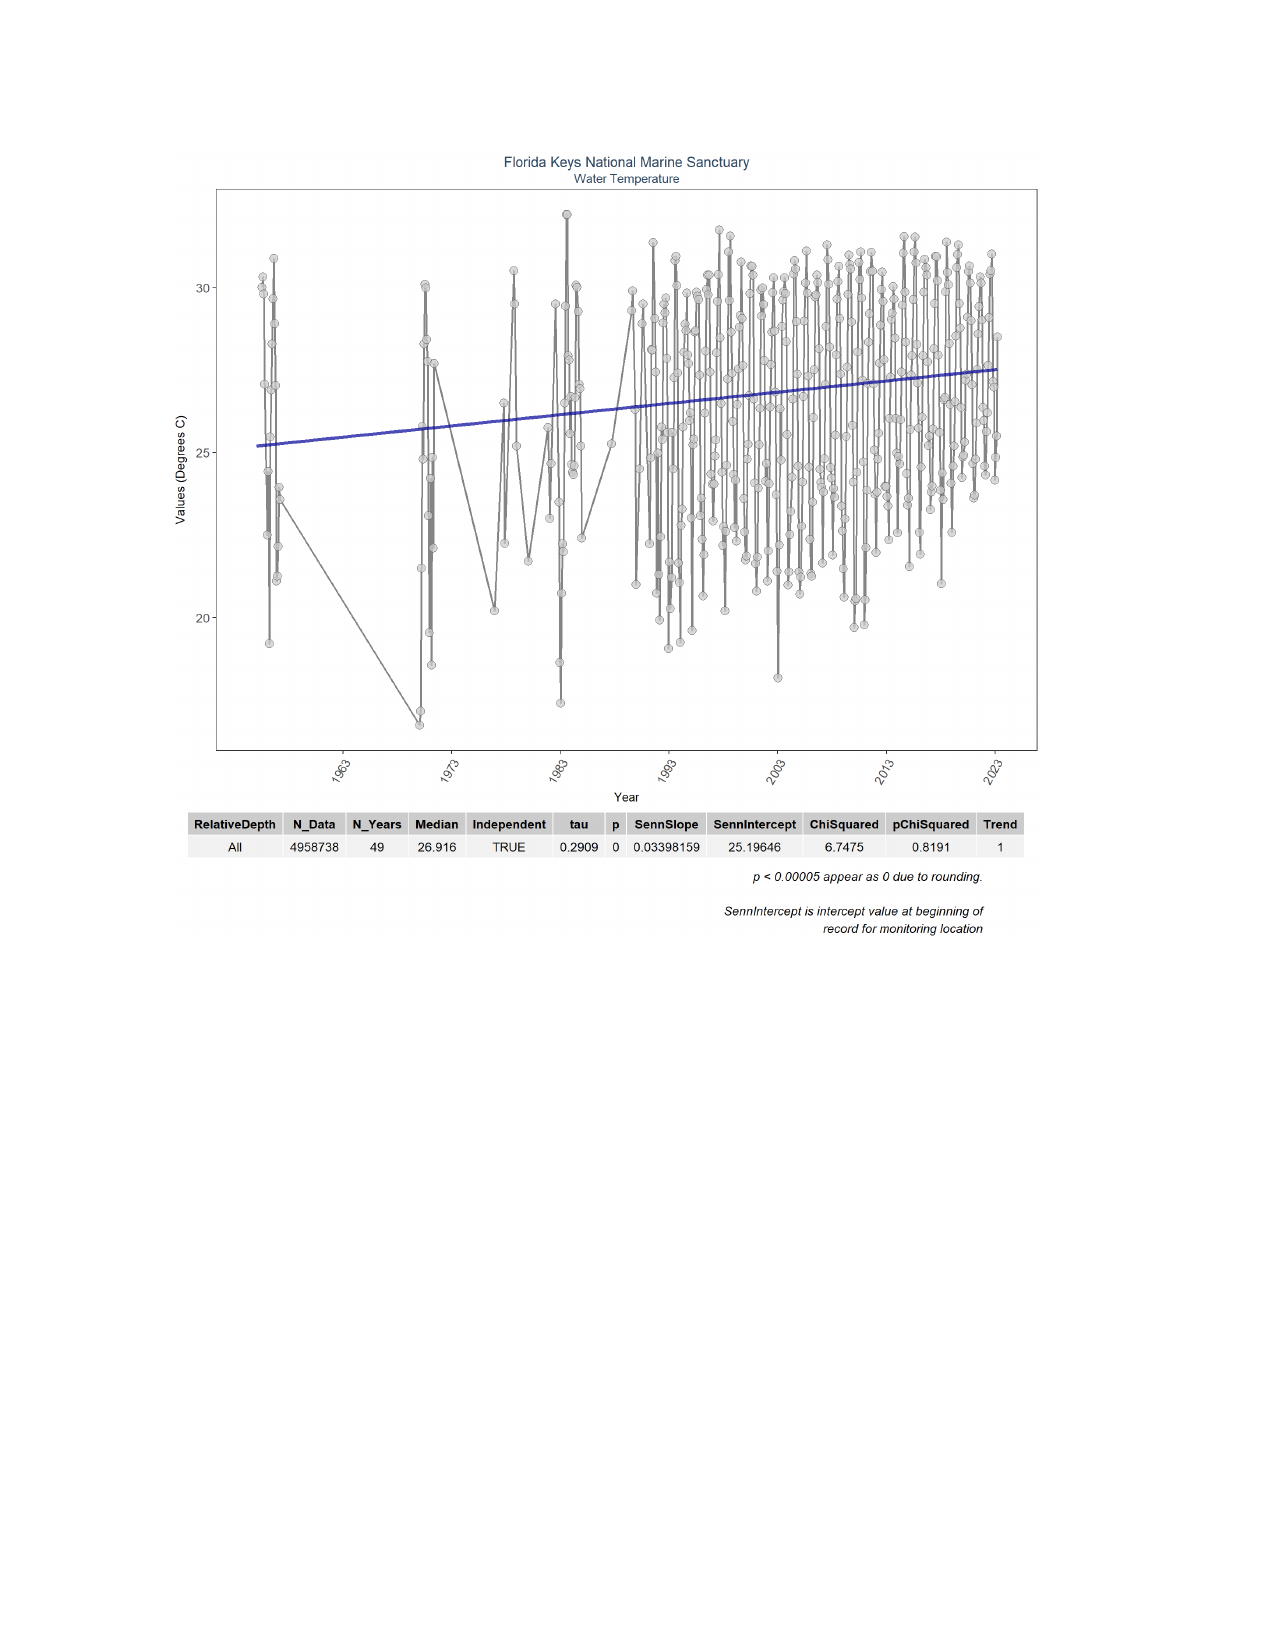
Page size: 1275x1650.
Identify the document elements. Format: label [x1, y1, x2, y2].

picture [168, 150, 1044, 938]
